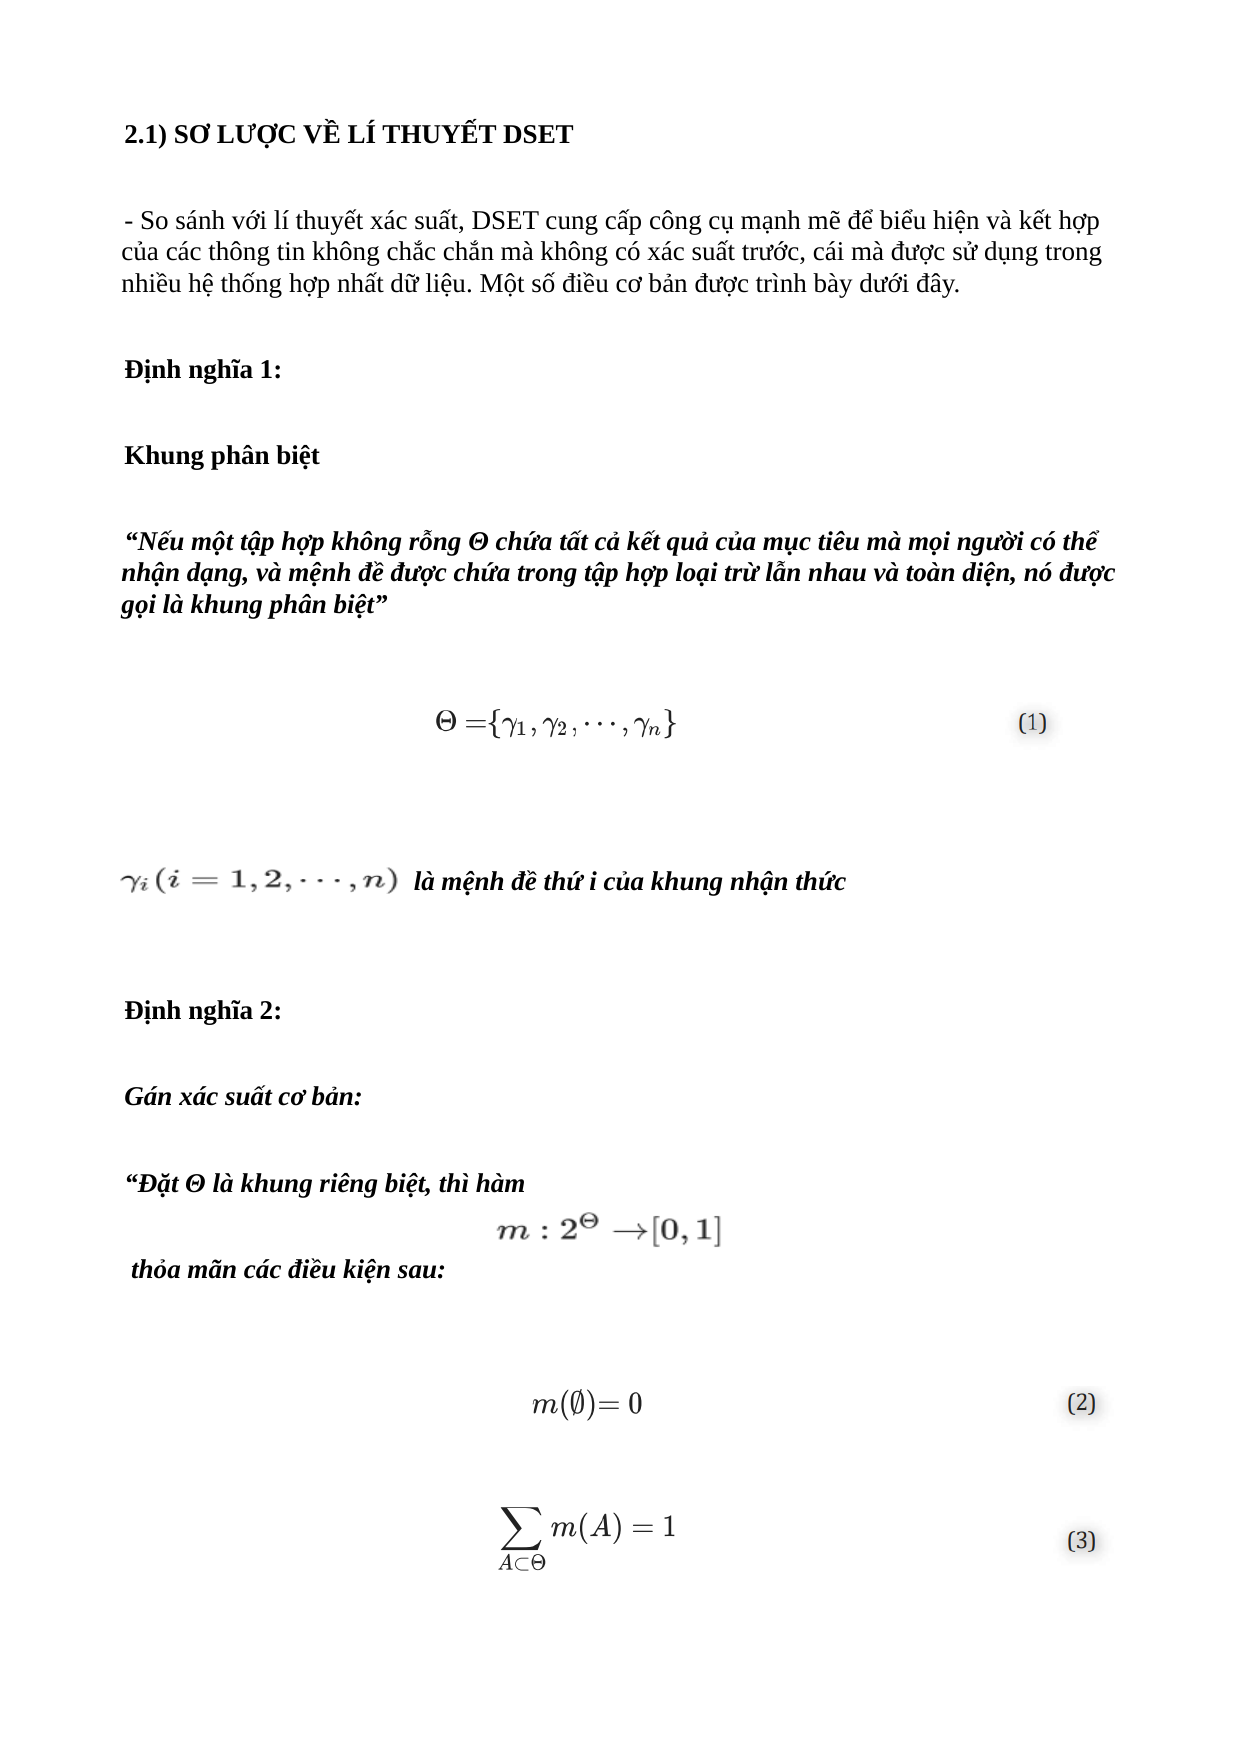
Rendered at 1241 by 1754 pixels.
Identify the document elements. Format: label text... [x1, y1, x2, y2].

text 2.1) SƠ LƯỢC VỀ LÍ THUYẾT DSET [121, 118, 1119, 149]
text “Đặt Θ là khung riêng biệt, thì hàm [121, 1167, 1119, 1198]
text Gán xác suất cơ bản: [121, 1081, 1119, 1112]
picture [494, 1210, 732, 1252]
picture [119, 1377, 1121, 1594]
text “Nếu một tập hợp không rỗng Θ chứa tất cả kết quả của mục tiêu mà mọi người có thể nhận dạng, và mệnh đề được chứa trong tập hợp loại trừ lẫn nhau và toàn diện, nó được gọi là khung phân biệt” [121, 525, 1119, 619]
text là mệnh đề thứ i của khung nhận thức [401, 865, 1119, 896]
text Định nghĩa 1: [121, 353, 1119, 384]
picture [119, 674, 1121, 767]
picture [119, 858, 401, 896]
text Khung phân biệt [121, 439, 1119, 470]
text Định nghĩa 2: [121, 994, 1119, 1025]
text thỏa mãn các điều kiện sau: [121, 1253, 1119, 1284]
text - So sánh với lí thuyết xác suất, DSET cung cấp công cụ mạnh mẽ để biểu hiện và kết hợp của các thông tin không chắc chắn mà không có xác suất trước, cái mà được sử dụng trong nhiều hệ thống hợp nhất dữ liệu. Một số điều cơ bản được trình bày dưới đây. [121, 204, 1119, 298]
